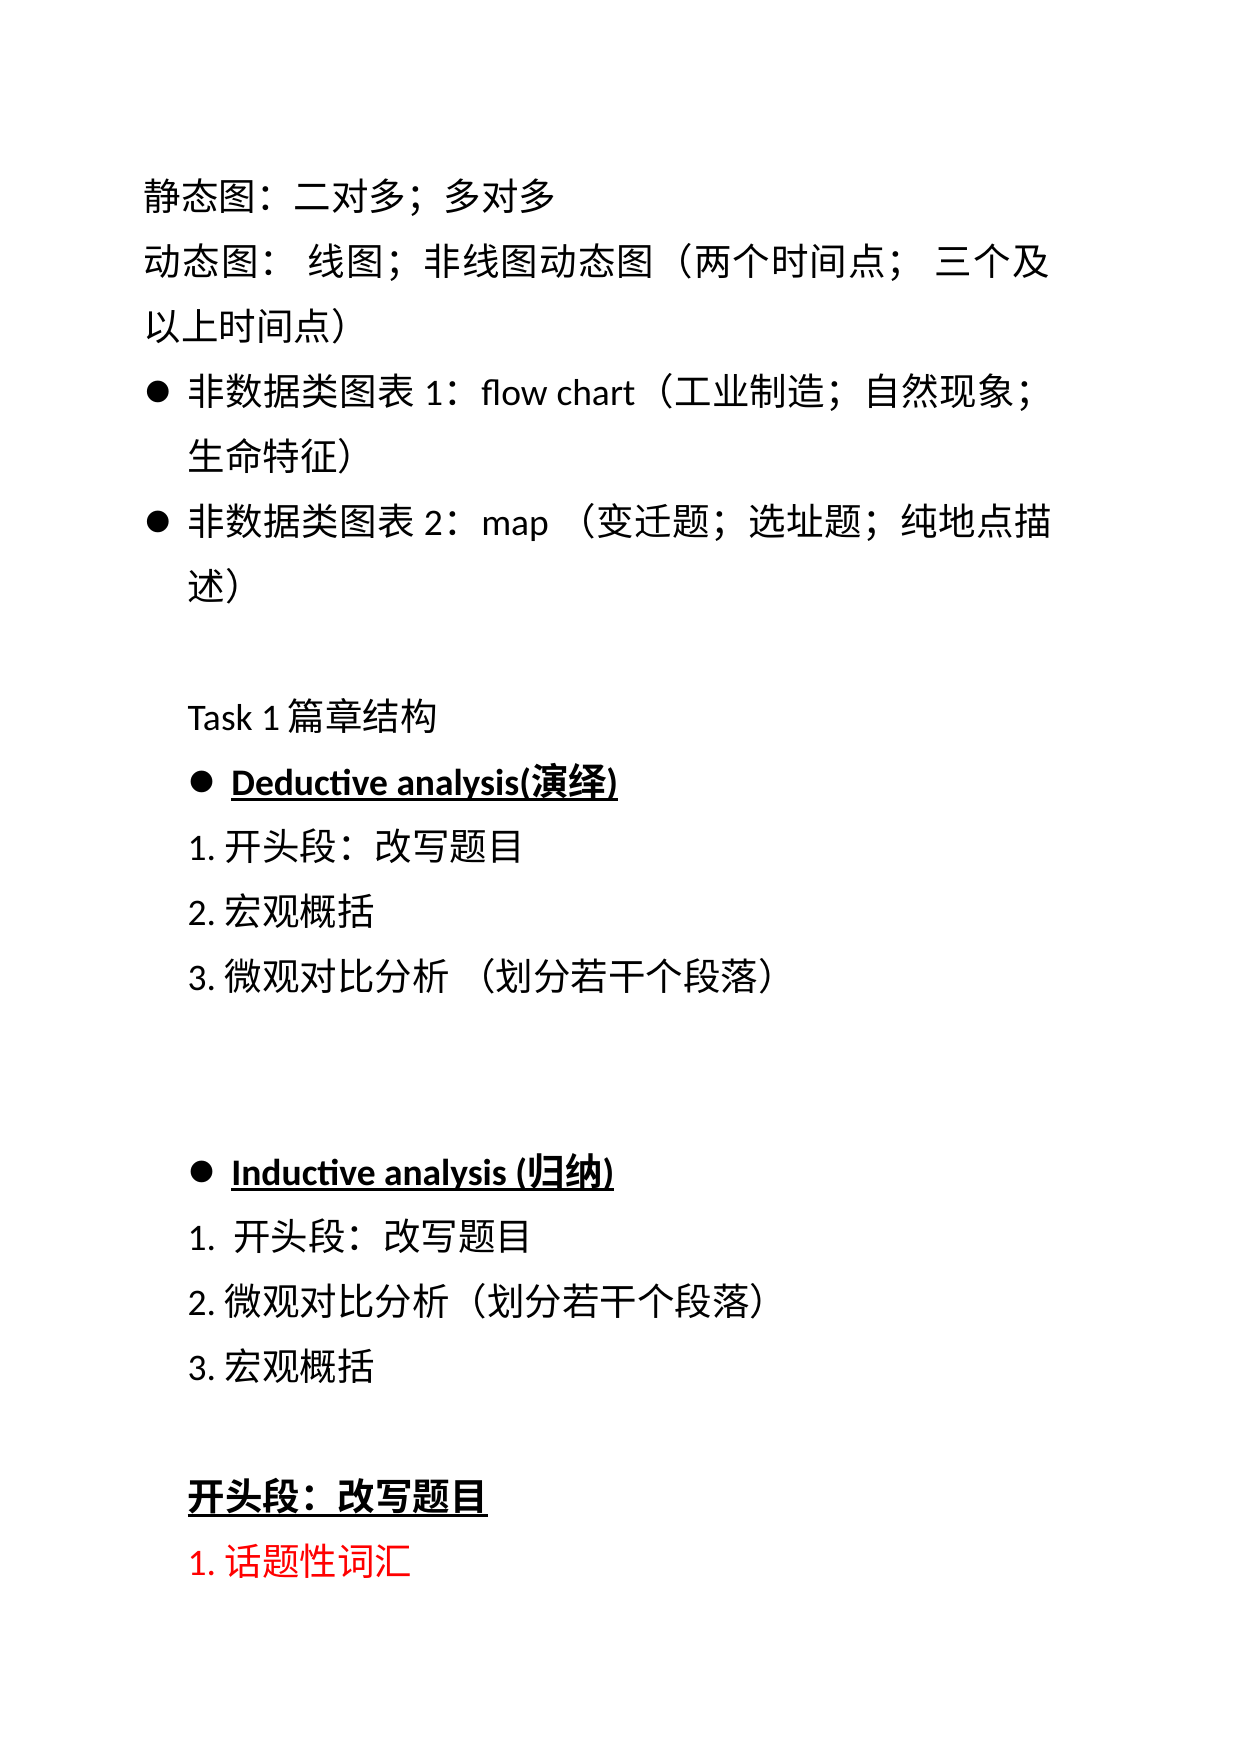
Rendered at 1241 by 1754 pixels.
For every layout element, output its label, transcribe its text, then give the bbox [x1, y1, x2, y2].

list Deductive analysis(演绎) [187, 747, 1053, 812]
list 静态图：二对多；多对多 [144, 162, 1053, 227]
list 动态图： 线图；非线图动态图（两个时间点； 三个及以上时间点） [144, 227, 1053, 357]
list 非数据类图表2：map （变迁题；选址题；纯地点描述） [144, 487, 1053, 617]
list Task 1篇章结构 [187, 682, 1053, 747]
text 开头段：改写题目 [187, 1462, 1053, 1527]
text 1. 话题性词汇 [187, 1527, 1053, 1592]
list 2. 微观对比分析（划分若干个段落） [187, 1267, 1053, 1332]
list 2. 宏观概括 [187, 877, 1053, 942]
list Inductive analysis (归纳) [187, 1137, 1053, 1202]
list 1. 开头段：改写题目 [187, 1202, 1053, 1267]
list 非数据类图表 1：flow chart（工业制造；自然现象；生命特征） [144, 357, 1053, 487]
list 1. 开头段：改写题目 [187, 812, 1053, 877]
text 3. 宏观概括 [187, 1332, 1053, 1397]
list 3. 微观对比分析 （划分若干个段落） [187, 942, 1053, 1007]
